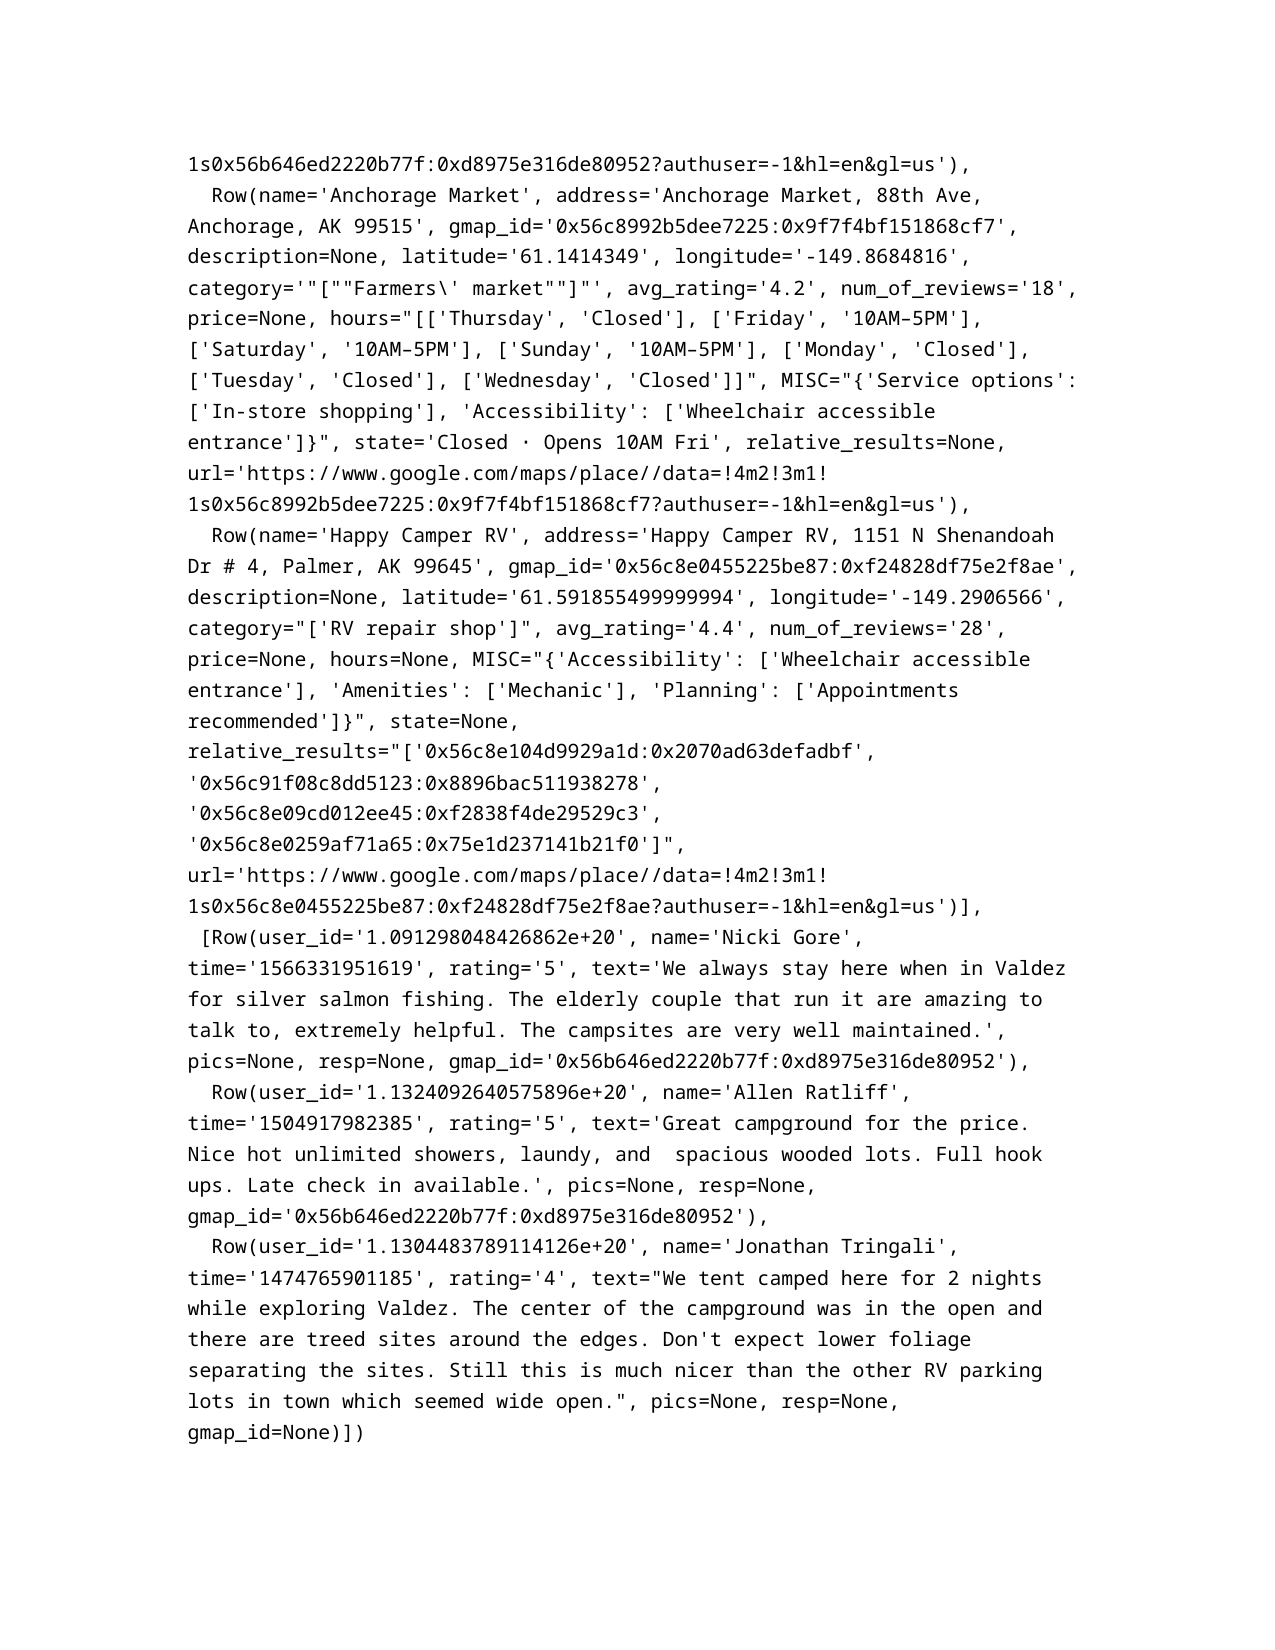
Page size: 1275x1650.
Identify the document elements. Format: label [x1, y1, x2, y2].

text [187, 150, 1087, 1445]
